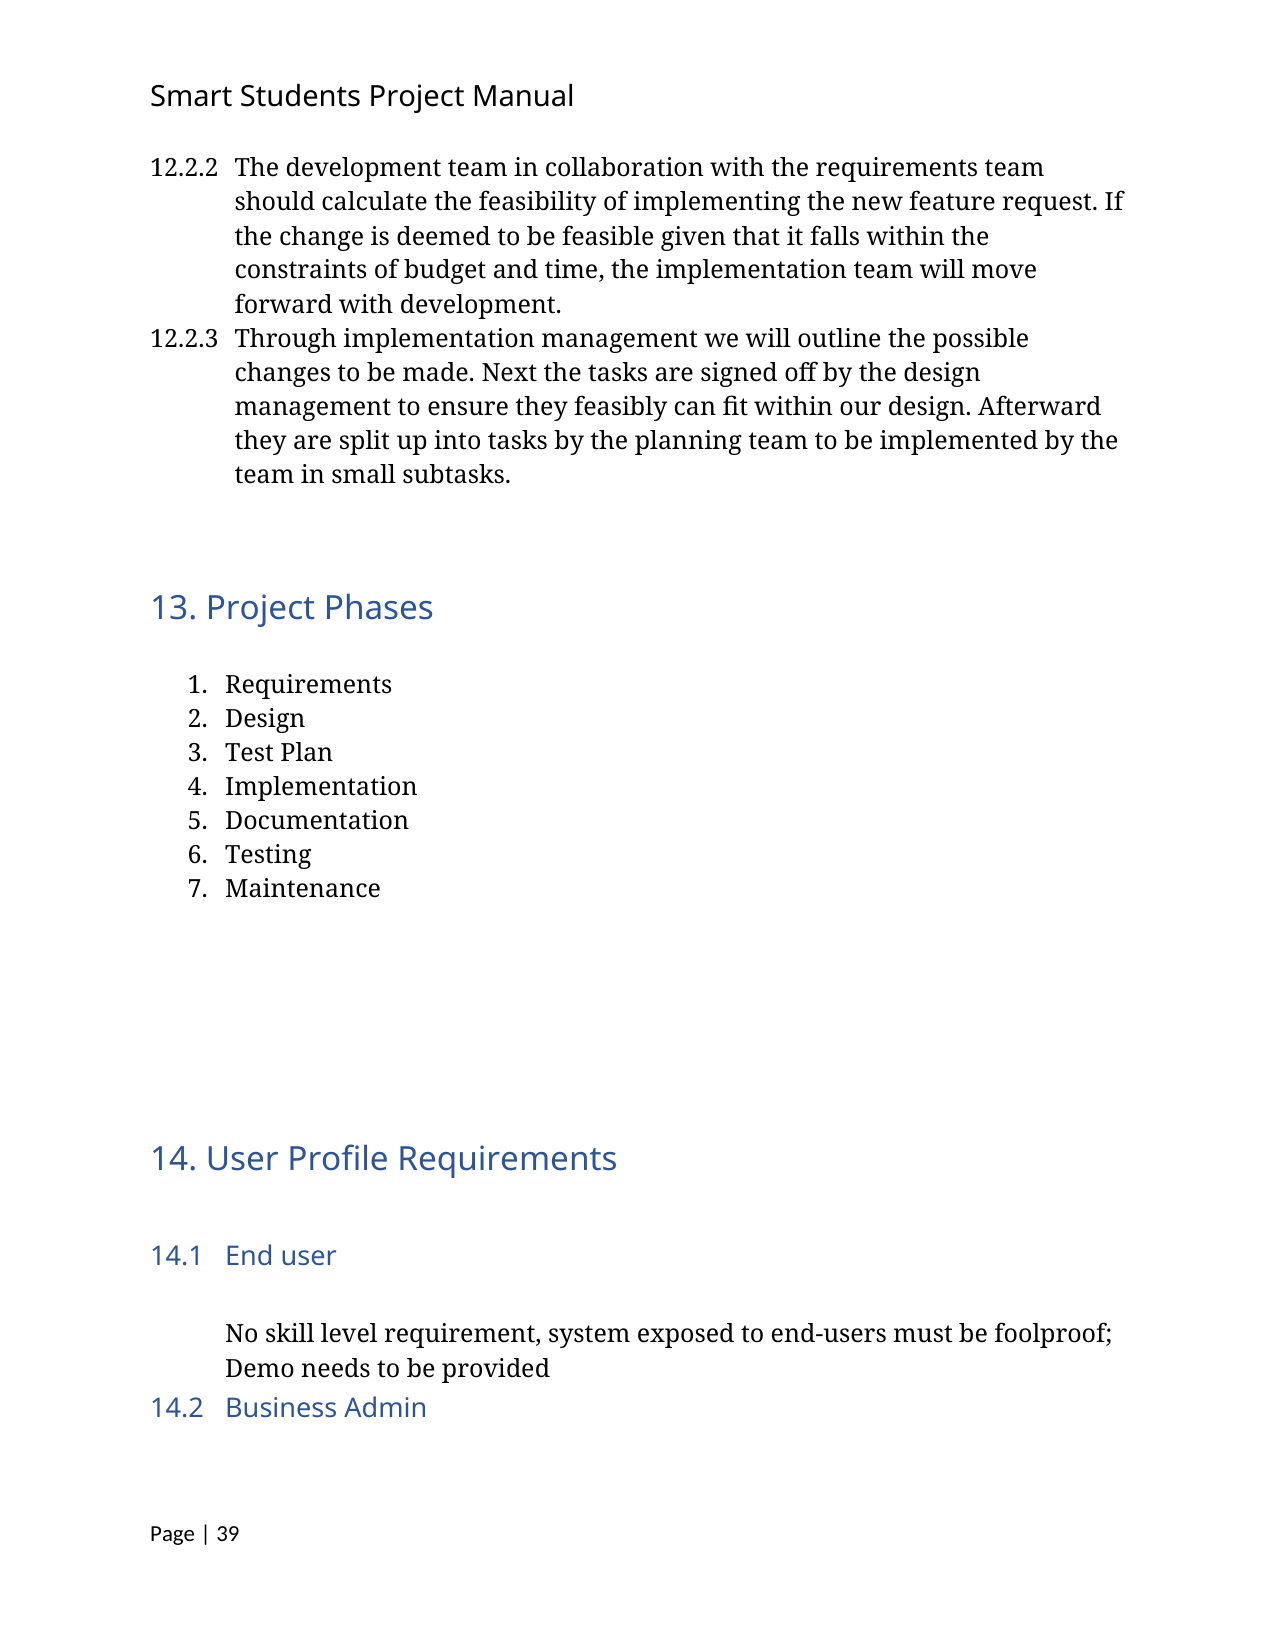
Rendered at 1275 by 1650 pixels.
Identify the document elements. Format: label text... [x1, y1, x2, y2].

list Design [187, 701, 1125, 735]
subtitle 14. User Profile Requirements [150, 1134, 1125, 1229]
list Documentation [187, 803, 1125, 837]
list Maintenance [187, 871, 1125, 905]
text 12.2.2 The development team in collaboration with the requirements team should calculate the feasibility of implementing the new feature request. If the change is deemed to be feasible given that it falls within the constraints of budget and time, the implementation team will move forward with development. [150, 150, 1125, 320]
list Testing [187, 837, 1125, 871]
subtitle 14.2 Business Admin [150, 1388, 1125, 1425]
list Requirements [187, 667, 1125, 701]
list Test Plan [187, 735, 1125, 769]
text 12.2.3 Through implementation management we will outline the possible changes to be made. Next the tasks are signed off by the design management to ensure they feasibly can fit within our design. Afterward they are split up into tasks by the planning team to be implemented by the team in small subtasks. [150, 320, 1125, 491]
subtitle 13. Project Phases [150, 584, 1125, 629]
subtitle 14.1 End user [150, 1237, 1125, 1273]
list Implementation [187, 769, 1125, 803]
text No skill level requirement, system exposed to end-users must be foolproof; Demo needs to be provided [225, 1316, 1125, 1384]
